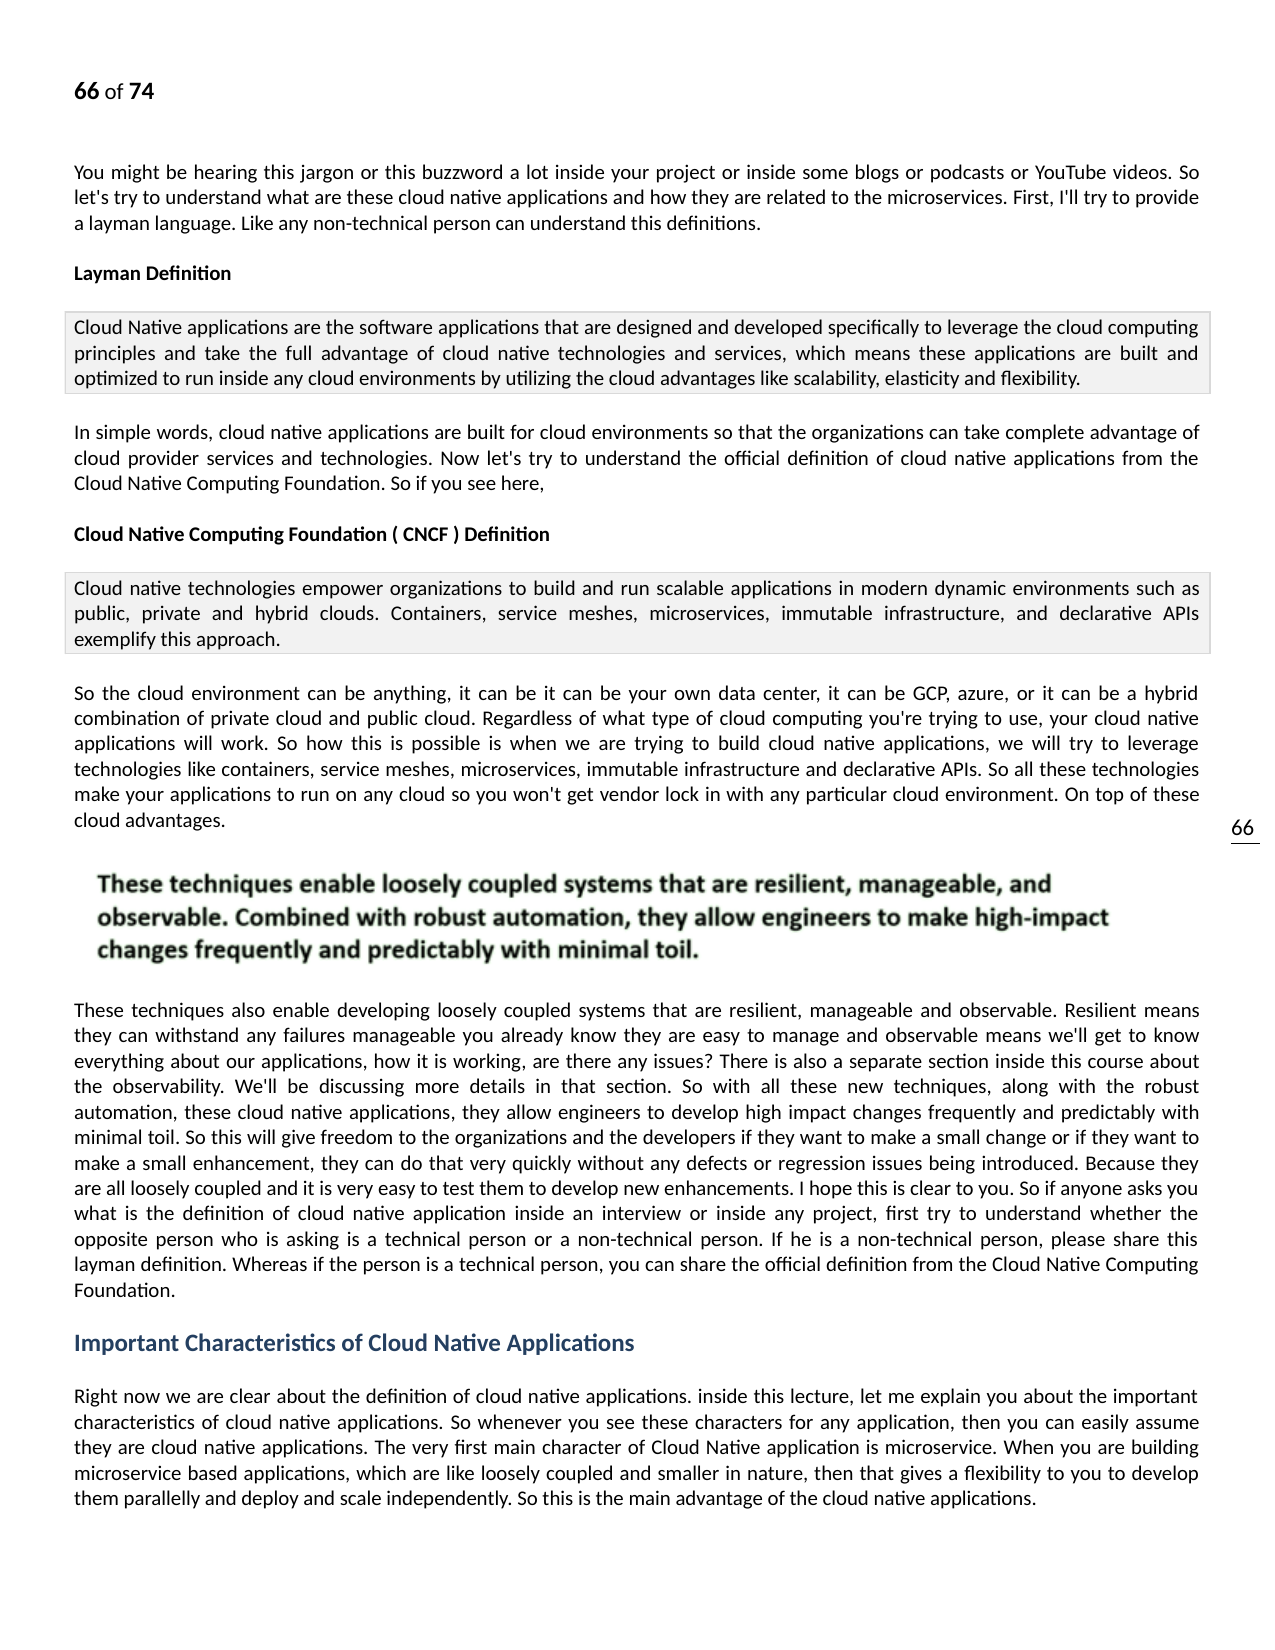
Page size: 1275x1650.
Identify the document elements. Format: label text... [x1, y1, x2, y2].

text Cloud Native Computing Foundation ( CNCF ) Definition [74, 521, 1201, 546]
text Right now we are clear about the definition of cloud native applications. inside this lecture, let me explain you about the important characteristics of cloud native applications. So whenever you see these characters for any application, then you can easily assume they are cloud native applications. The very first main character of Cloud Native application is microservice. When you are building microservice based applications, which are like loosely coupled and smaller in nature, then that gives a flexibility to you to develop them parallelly and deploy and scale independently. So this is the main advantage of the cloud native applications. [74, 1383, 1201, 1511]
text In simple words, cloud native applications are built for cloud environments so that the organizations can take complete advantage of cloud provider services and technologies. Now let's try to understand the official definition of cloud native applications from the Cloud Native Computing Foundation. So if you see here, [74, 419, 1201, 496]
text Cloud Native applications are the software applications that are designed and developed specifically to leverage the cloud computing principles and take the full advantage of cloud native technologies and services, which means these applications are built and optimized to run inside any cloud environments by utilizing the cloud advantages like scalability, elasticity and flexibility. [66, 313, 1209, 393]
subtitle Important Characteristics of Cloud Native Applications [74, 1328, 1201, 1358]
text So the cloud environment can be anything, it can be it can be your own data center, it can be GCP, azure, or it can be a hybrid combination of private cloud and public cloud. Regardless of what type of cloud computing you're trying to use, your cloud native applications will work. So how this is possible is when we are trying to build cloud native applications, we will try to leverage technologies like containers, service meshes, microservices, immutable infrastructure and declarative APIs. So all these technologies make your applications to run on any cloud so you won't get vendor lock in with any particular cloud environment. On top of these cloud advantages. [74, 680, 1201, 832]
text Cloud native technologies empower organizations to build and run scalable applications in modern dynamic environments such as public, private and hybrid clouds. Containers, service meshes, microservices, immutable infrastructure, and declarative APIs exemplify this approach. [66, 573, 1209, 653]
picture [73, 857, 1129, 972]
text You might be hearing this jargon or this buzzword a lot inside your project or inside some blogs or podcasts or YouTube videos. So let's try to understand what are these cloud native applications and how they are related to the microservices. First, I'll try to provide a layman language. Like any non-technical person can understand this definitions. [74, 159, 1201, 235]
text Layman Definition [74, 261, 1201, 286]
text These techniques also enable developing loosely coupled systems that are resilient, manageable and observable. Resilient means they can withstand any failures manageable you already know they are easy to manage and observable means we'll get to know everything about our applications, how it is working, are there any issues? There is also a separate section inside this course about the observability. We'll be discussing more details in that section. So with all these new techniques, along with the robust automation, these cloud native applications, they allow engineers to develop high impact changes frequently and predictably with minimal toil. So this will give freedom to the organizations and the developers if they want to make a small change or if they want to make a small enhancement, they can do that very quickly without any defects or regression issues being introduced. Because they are all loosely coupled and it is very easy to test them to develop new enhancements. I hope this is clear to you. So if anyone asks you what is the definition of cloud native application inside an interview or inside any project, first try to understand whether the opposite person who is asking is a technical person or a non-technical person. If he is a non-technical person, please share this layman definition. Whereas if the person is a technical person, you can share the official definition from the Cloud Native Computing Foundation. [74, 997, 1201, 1302]
